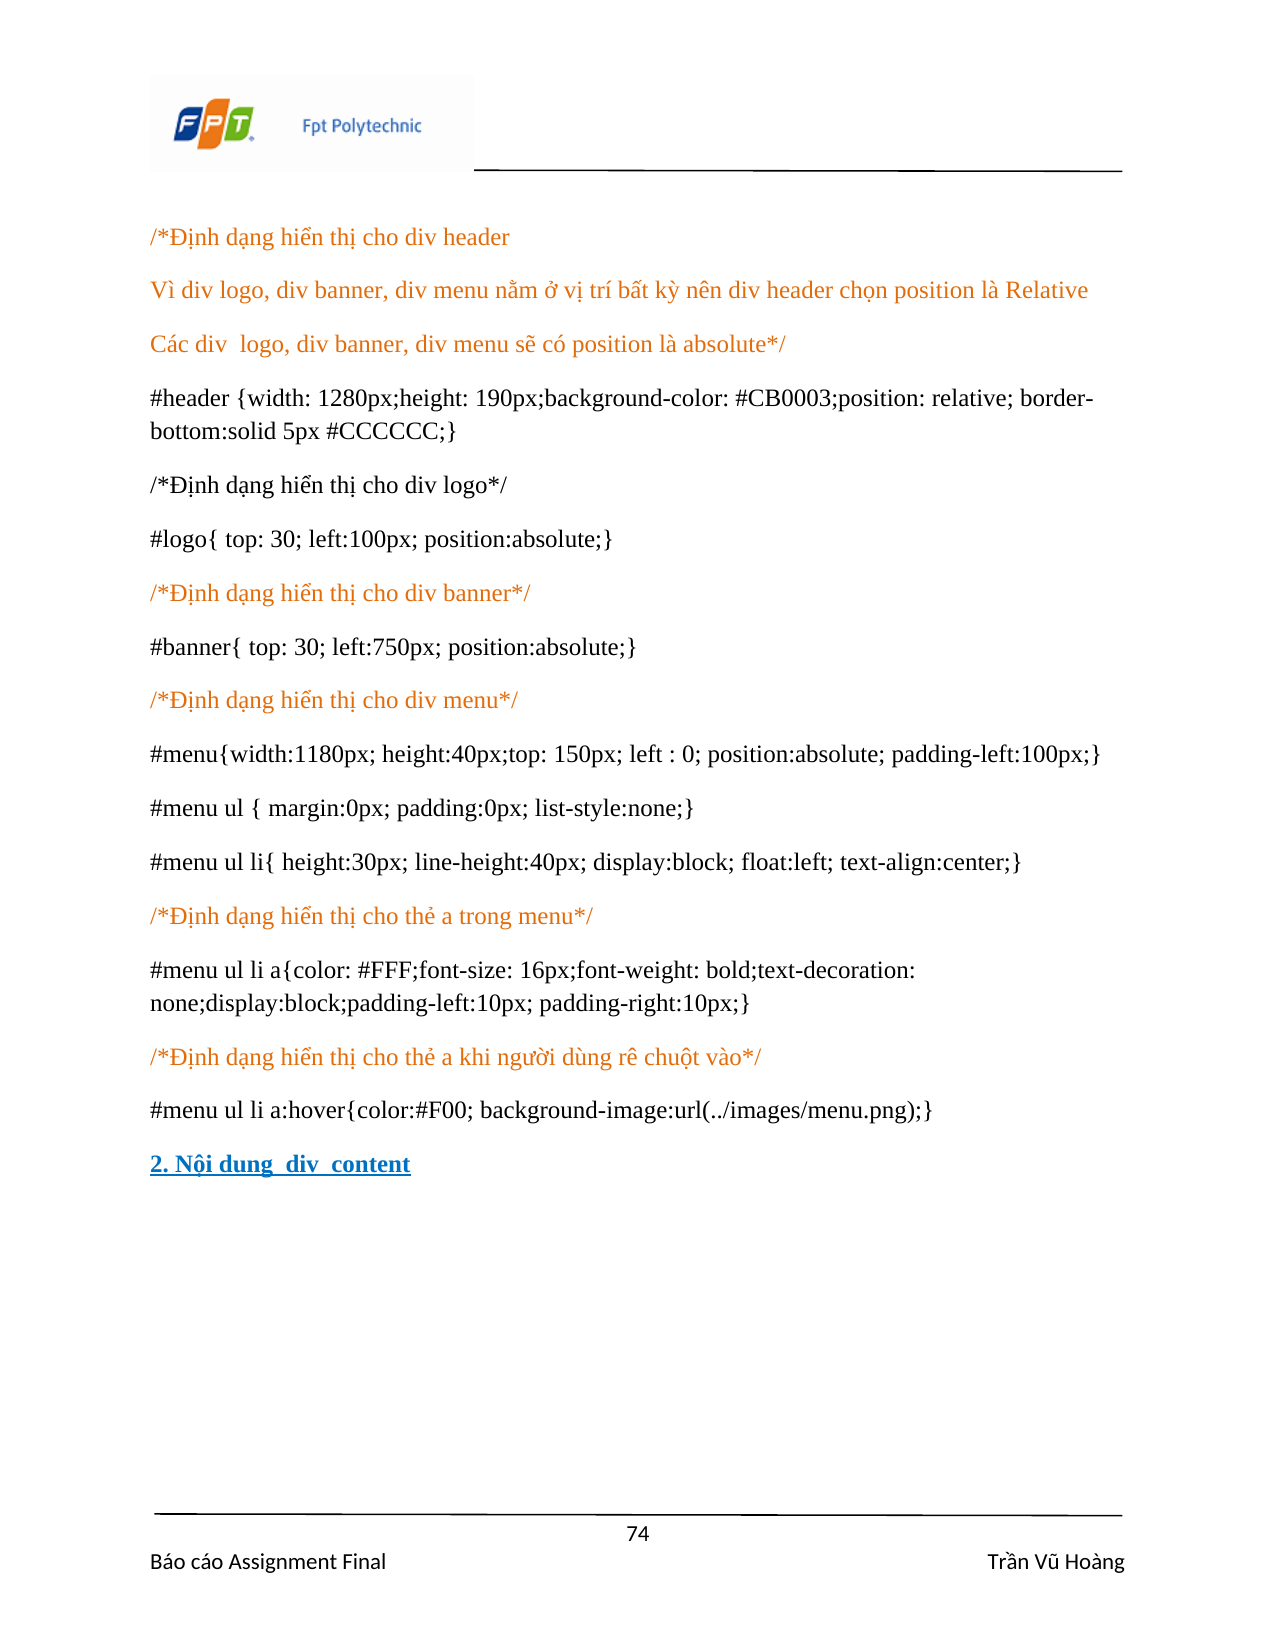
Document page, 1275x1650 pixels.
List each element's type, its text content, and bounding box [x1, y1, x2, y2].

text #menu ul li a:hover{color:#F00; background-image:url(../images/menu.png);} [150, 1095, 1125, 1124]
text /*Định dạng hiển thị cho thẻ a khi người dùng rê chuột vào*/ [150, 1042, 1125, 1070]
text #menu ul { margin:0px; padding:0px; list-style:none;} [150, 793, 1125, 822]
text /*Định dạng hiển thị cho div header [150, 222, 1125, 250]
subtitle 2. Nội dung div content [150, 1149, 1125, 1178]
text #menu ul li a{color: #FFF;font-size: 16px;font-weight: bold;text-decoration: none;display:block;padding-left:10px; padding-right:10px;} [150, 955, 1125, 1016]
text #menu{width:1180px; height:40px;top: 150px; left : 0; position:absolute; padding-left:100px;} [150, 739, 1125, 768]
text Các div logo, div banner, div menu sẽ có position là absolute*/ [150, 329, 1125, 358]
text #banner{ top: 30; left:750px; position:absolute;} [150, 632, 1125, 660]
text /*Định dạng hiển thị cho div banner*/ [150, 578, 1125, 606]
text #header {width: 1280px;height: 190px;background-color: #CB0003;position: relative; border-bottom:solid 5px #CCCCCC;} [150, 383, 1125, 445]
text #menu ul li{ height:30px; line-height:40px; display:block; float:left; text-align:center;} [150, 847, 1125, 876]
text /*Định dạng hiển thị cho div menu*/ [150, 685, 1125, 714]
picture [150, 75, 474, 172]
text /*Định dạng hiển thị cho thẻ a trong menu*/ [150, 901, 1125, 929]
text /*Định dạng hiển thị cho div logo*/ [150, 470, 1125, 499]
text #logo{ top: 30; left:100px; position:absolute;} [150, 524, 1125, 553]
text Vì div logo, div banner, div menu nằm ở vị trí bất kỳ nên div header chọn position là Relative [150, 275, 1125, 304]
